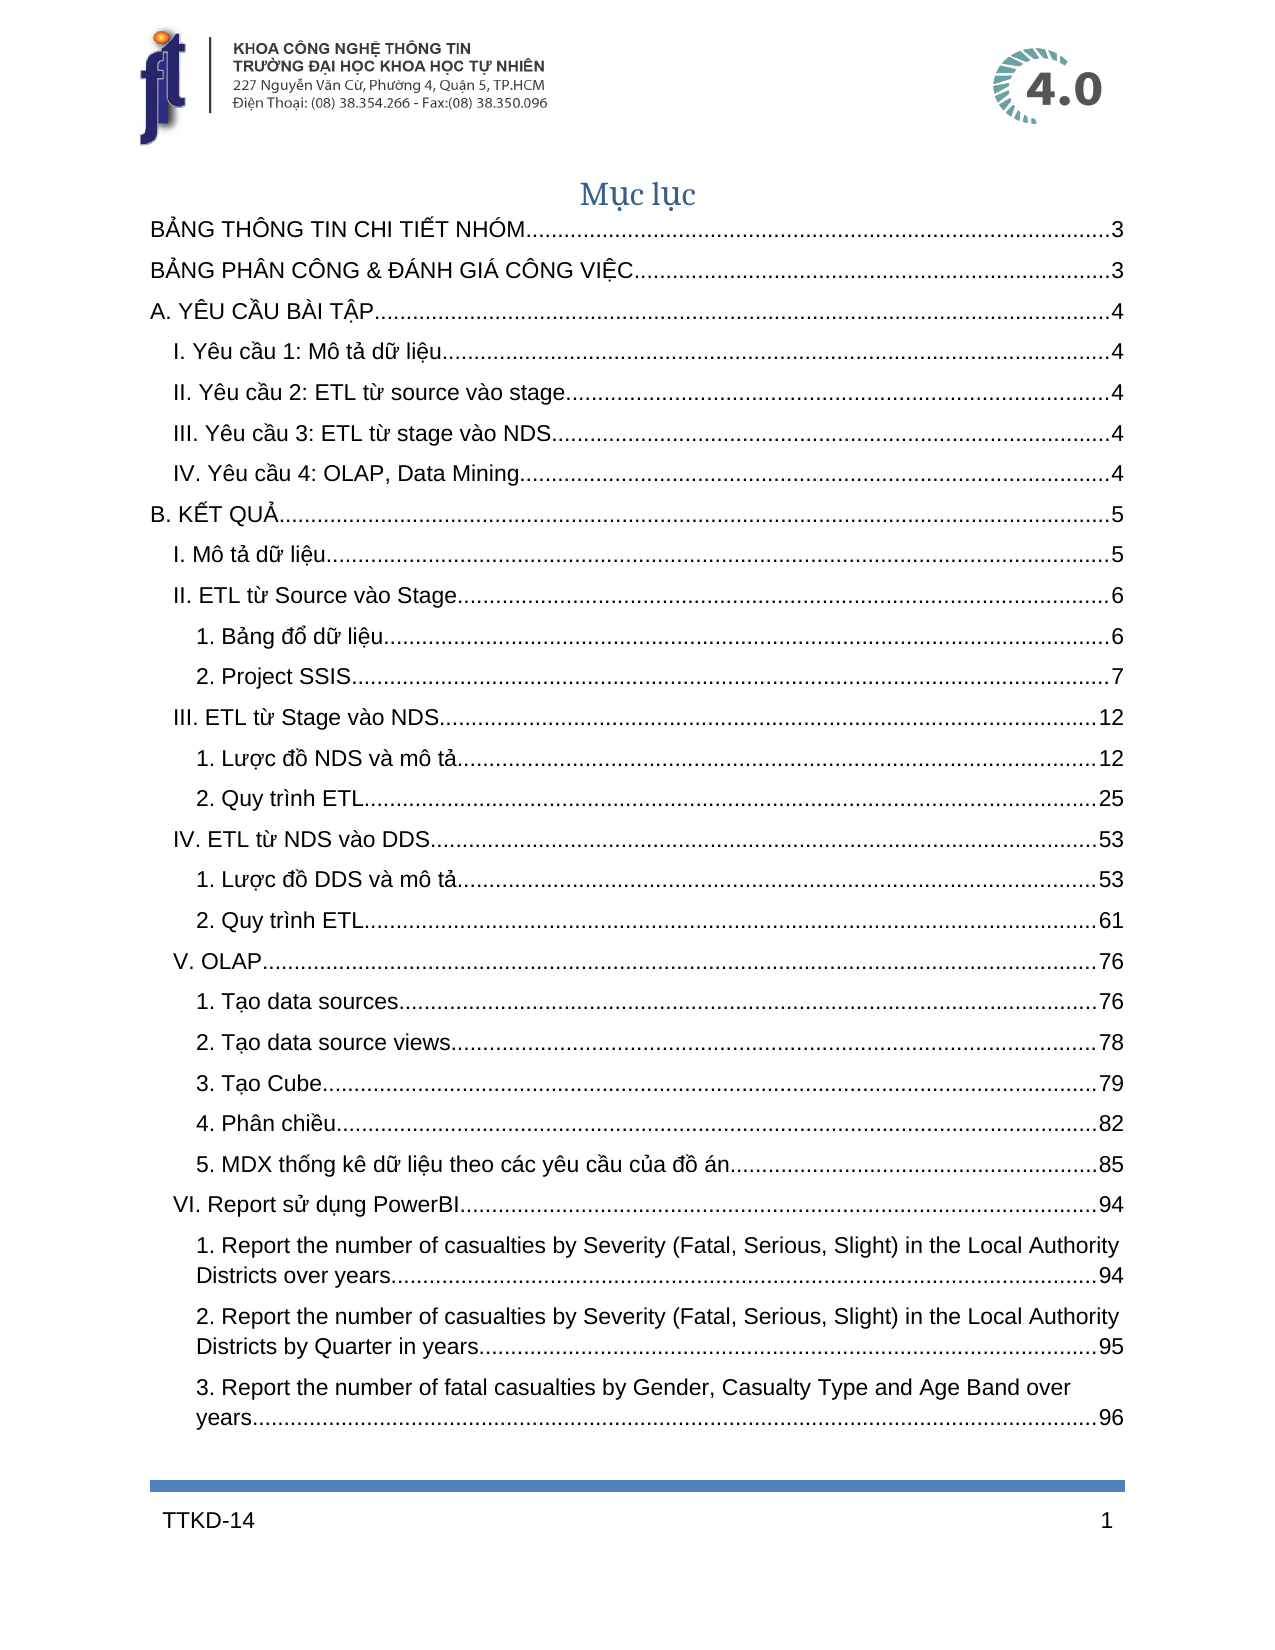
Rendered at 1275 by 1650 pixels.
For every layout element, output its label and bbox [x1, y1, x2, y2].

picture [985, 41, 1108, 127]
picture [117, 21, 580, 167]
